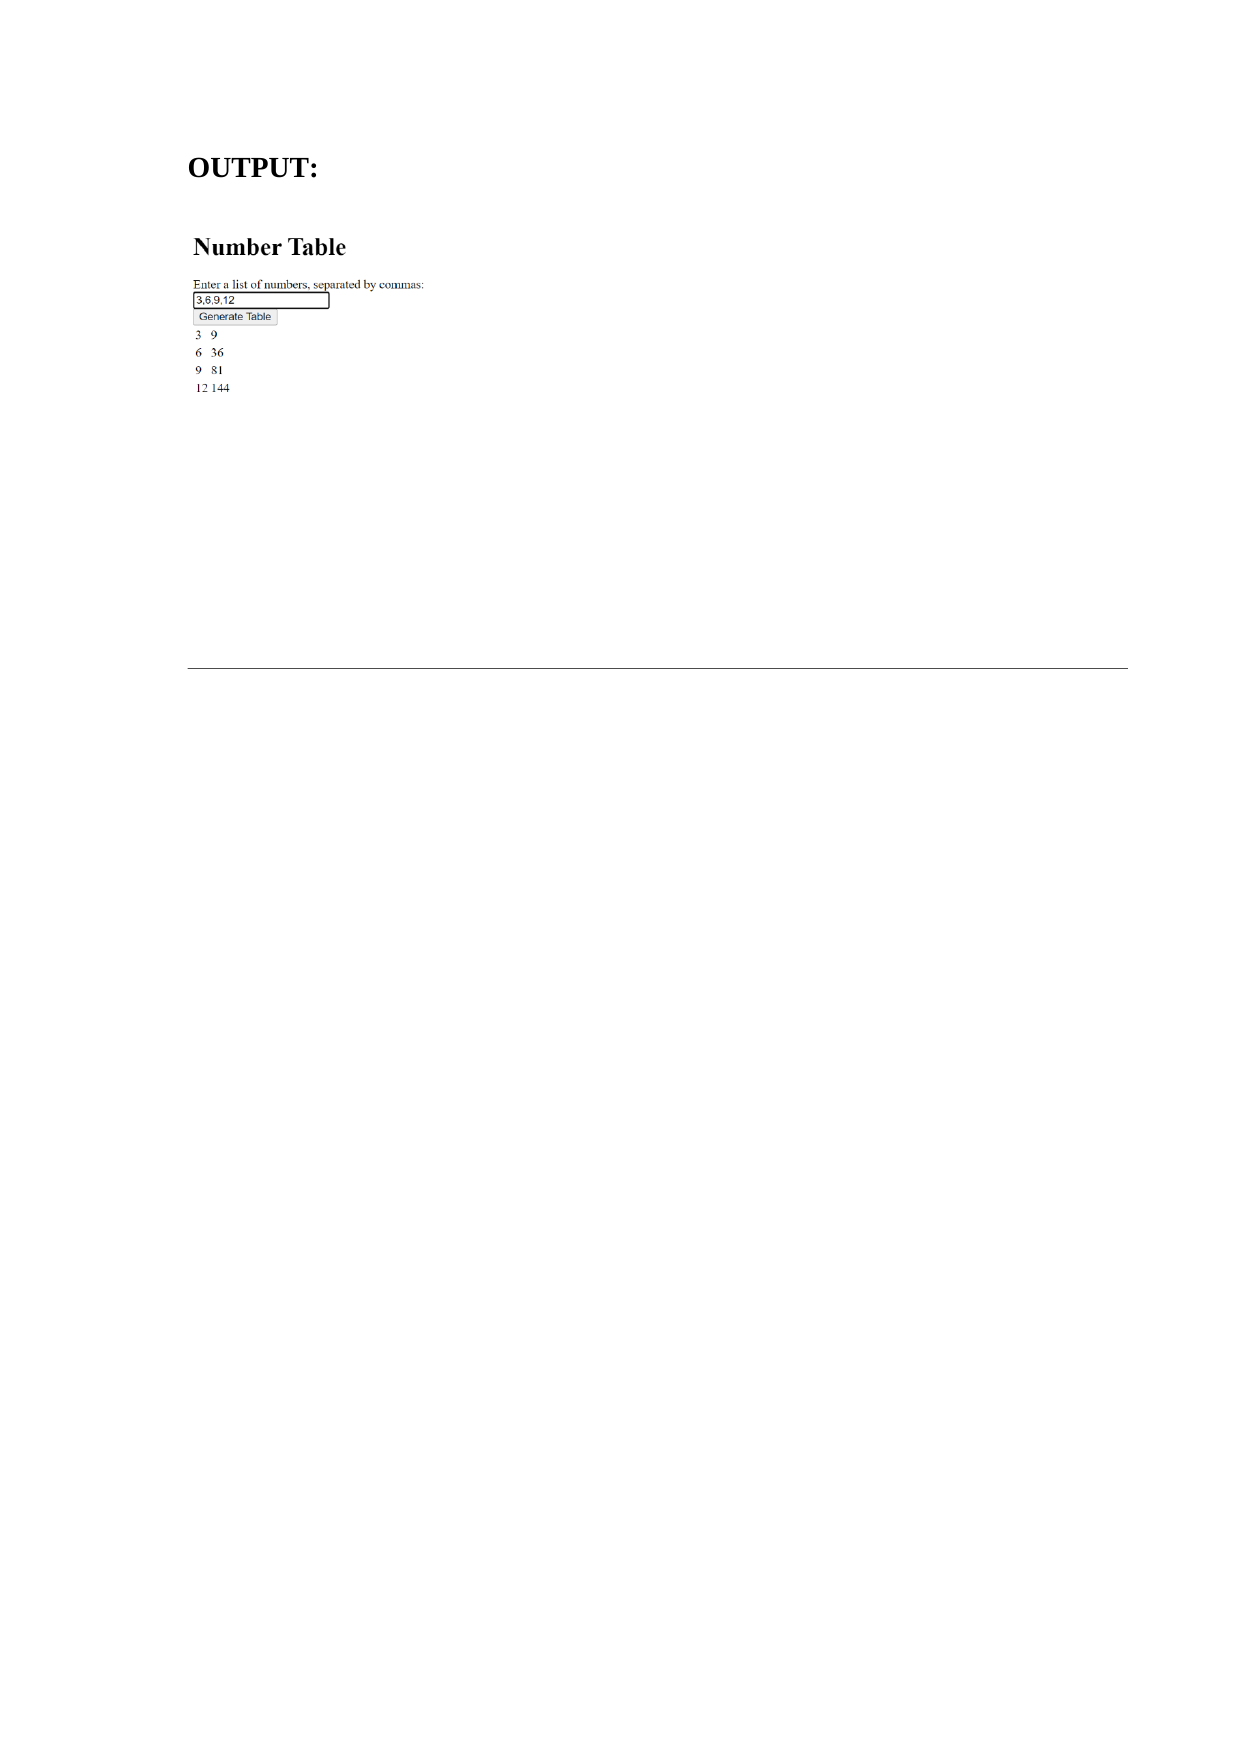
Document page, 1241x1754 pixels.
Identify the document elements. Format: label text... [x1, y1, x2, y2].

text OUTPUT: [187, 150, 1053, 183]
picture [187, 217, 1128, 669]
